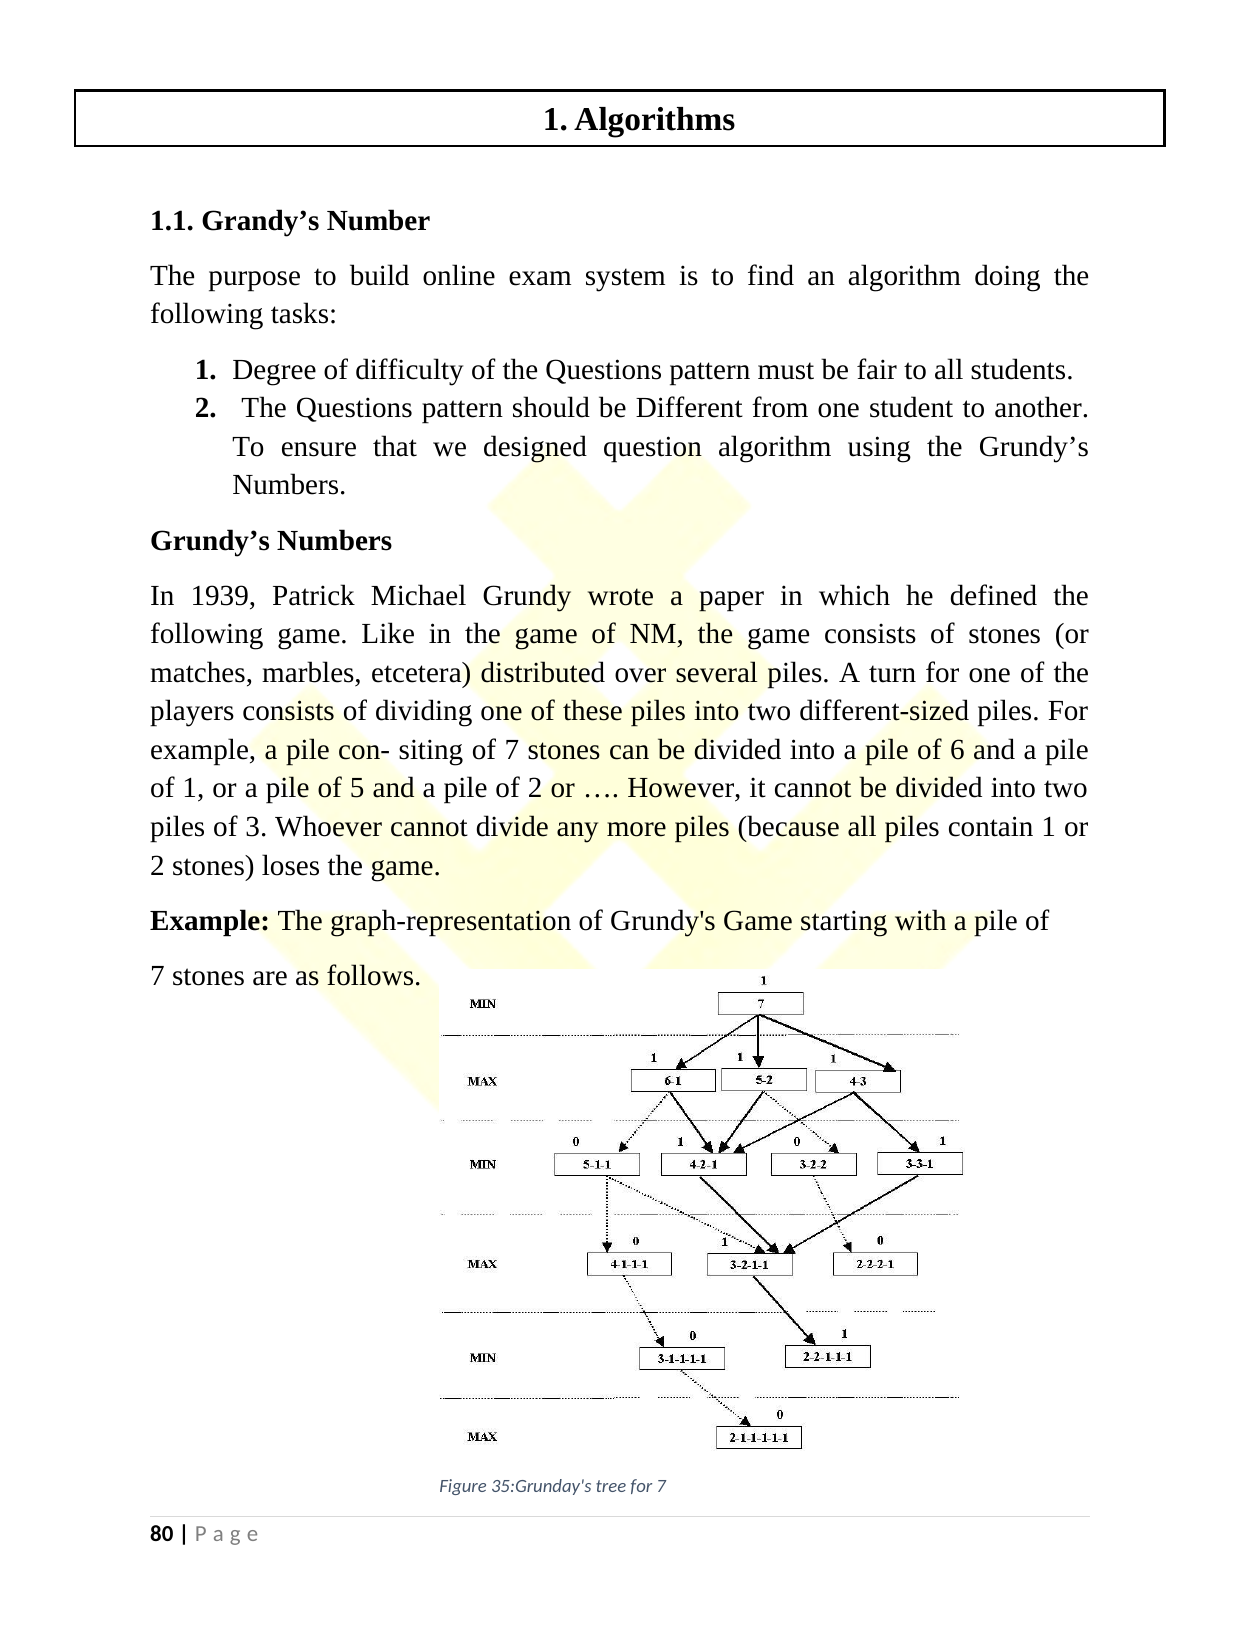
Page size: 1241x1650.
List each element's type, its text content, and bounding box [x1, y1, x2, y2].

list The Questions pattern should be Different from one student to another. To ensure that we designed question algorithm using the Grundy’s Numbers. [194, 390, 1090, 501]
text In 1939, Patrick Michael Grundy wrote a paper in which he defined the following game. Like in the game of NM, the game consists of stones (or matches, marbles, etcetera) distributed over several piles. A turn for one of the players consists of dividing one of these piles into two different-sized piles. For example, a pile con- siting of 7 stones can be divided into a pile of 6 and a pile of 1, or a pile of 5 and a pile of 2 or …. However, it cannot be divided into two piles of 3. Whoever cannot divide any more piles (because all piles contain 1 or 2 stones) loses the game. [150, 578, 1090, 881]
picture [439, 969, 996, 1465]
list Degree of difficulty of the Questions pattern must be fair to all students. [194, 352, 1090, 385]
text 1.1. Grandy’s Number [150, 203, 1090, 236]
text The purpose to build online exam system is to find an algorithm doing the following tasks: [150, 258, 1090, 330]
text 7 stones are as follows. [150, 958, 1090, 992]
text Grundy’s Numbers [150, 523, 1090, 556]
text Example: The graph-representation of Grundy's Game starting with a pile of [150, 903, 1090, 936]
